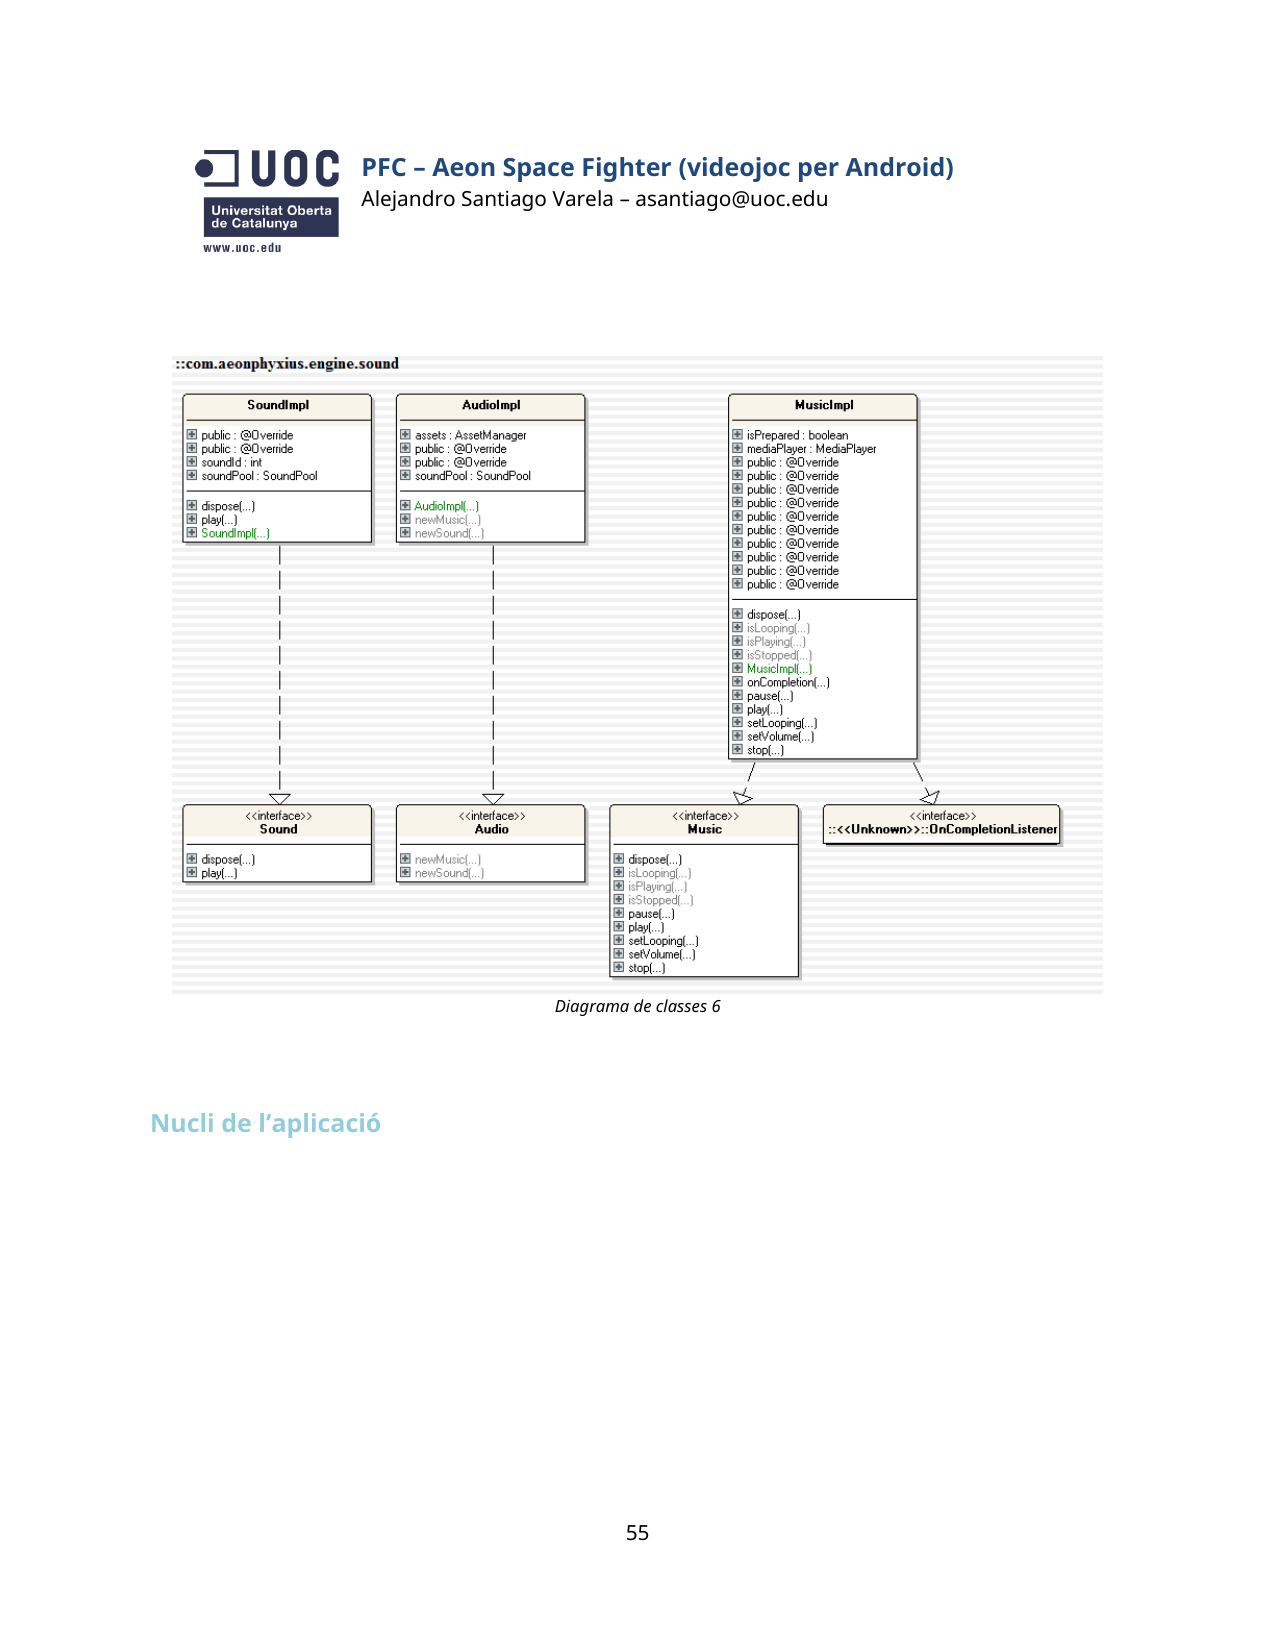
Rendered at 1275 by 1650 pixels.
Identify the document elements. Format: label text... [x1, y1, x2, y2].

text Diagrama de classes 6 [150, 994, 1125, 1017]
picture [195, 150, 339, 252]
picture [172, 355, 1104, 995]
subtitle Nucli de l’aplicació [150, 1106, 1125, 1139]
